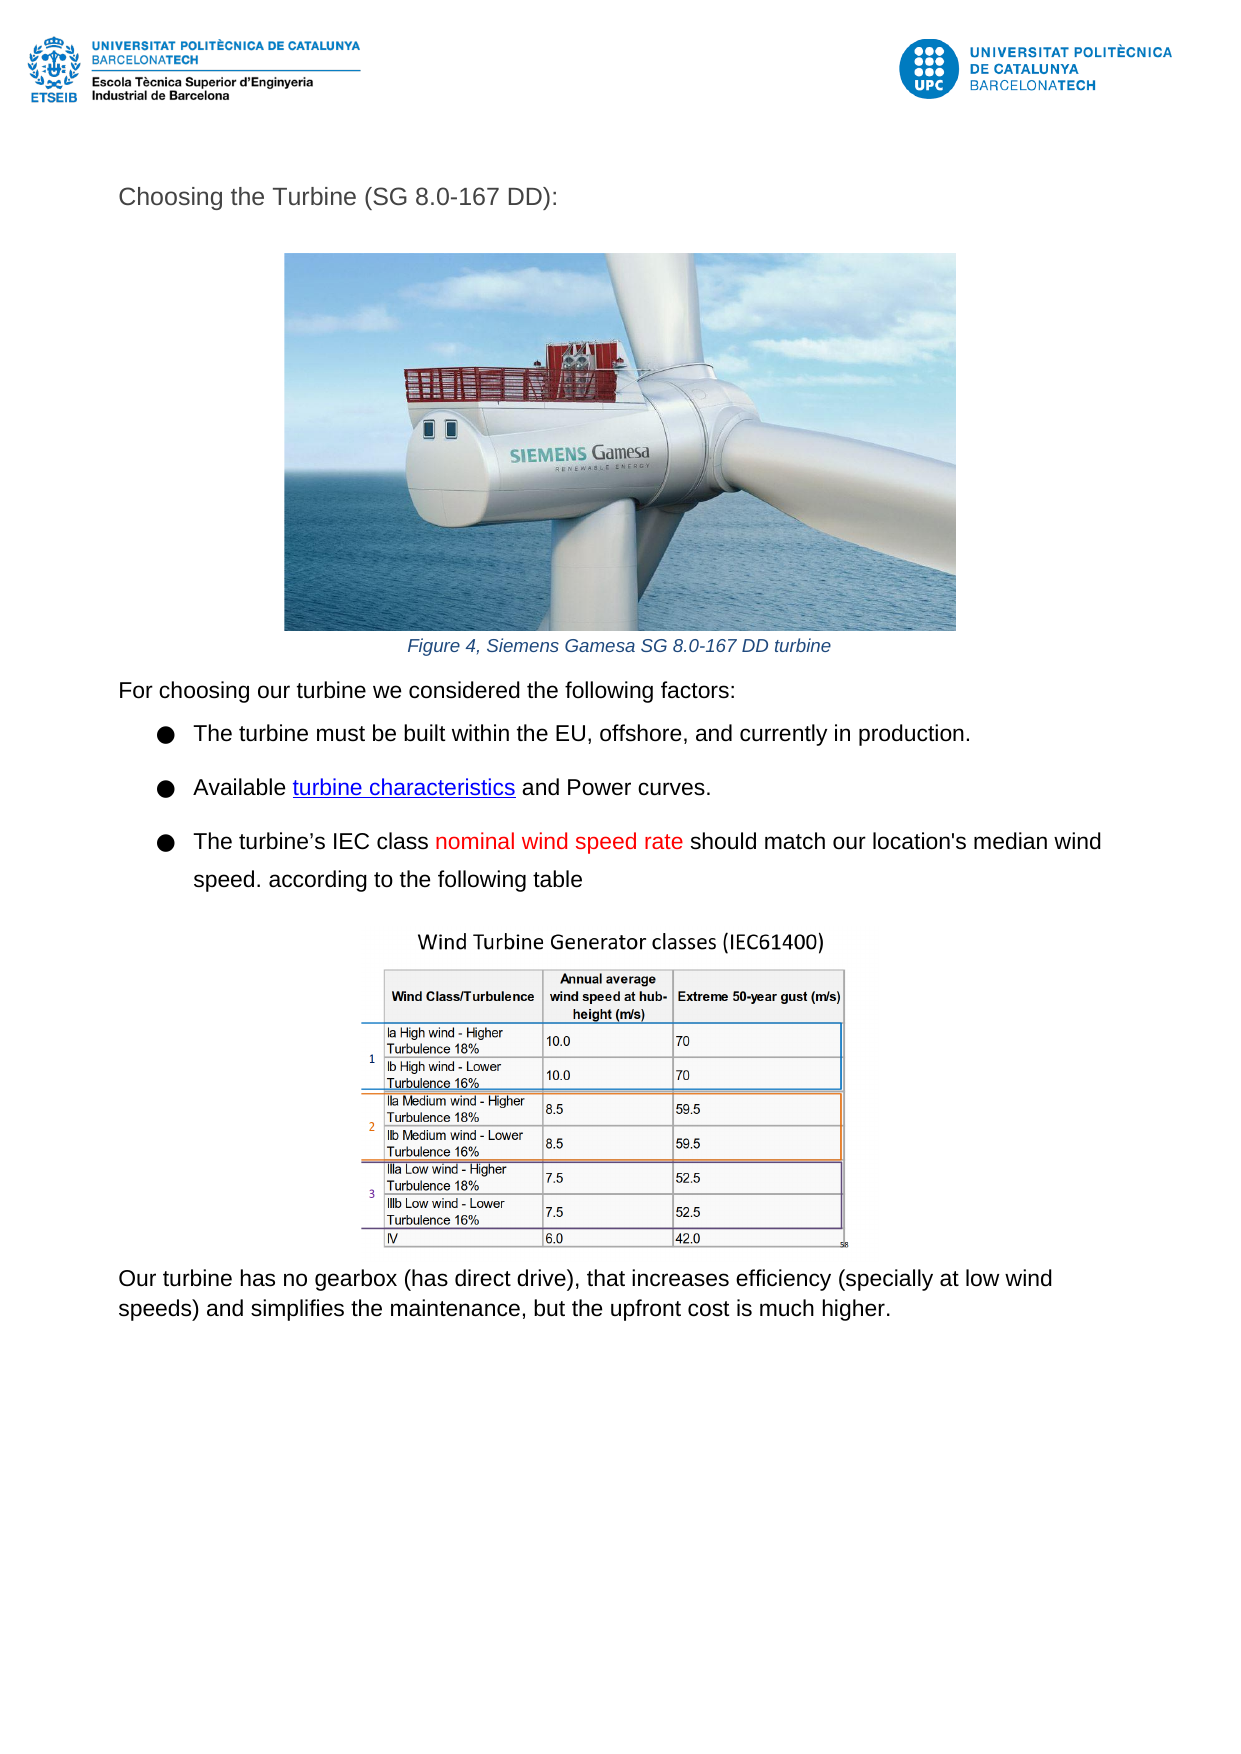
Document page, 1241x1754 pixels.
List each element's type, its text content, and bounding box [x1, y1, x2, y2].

picture [5, 18, 370, 119]
list Available turbine characteristics and Power curves. [156, 761, 1122, 808]
list The turbine must be built within the EU, offshore, and currently in production. [156, 707, 1122, 754]
subtitle Choosing the Turbine (SG 8.0-167 DD): [118, 182, 1122, 210]
text For choosing our turbine we considered the following factors: [118, 677, 1122, 703]
picture [284, 253, 956, 631]
text Our turbine has no gearbox (has direct drive), that increases efficiency (specially at low wind speeds) and simplifies the maintenance, but the upfront cost is much higher. [118, 1265, 1122, 1322]
picture [361, 926, 879, 1262]
list The turbine’s IEC class nominal wind speed rate should match our location's median wind speed. according to the following table [156, 815, 1122, 892]
text Figure 4, Siemens Gamesa SG 8.0-167 DD turbine [118, 635, 1122, 656]
picture [899, 39, 1172, 99]
